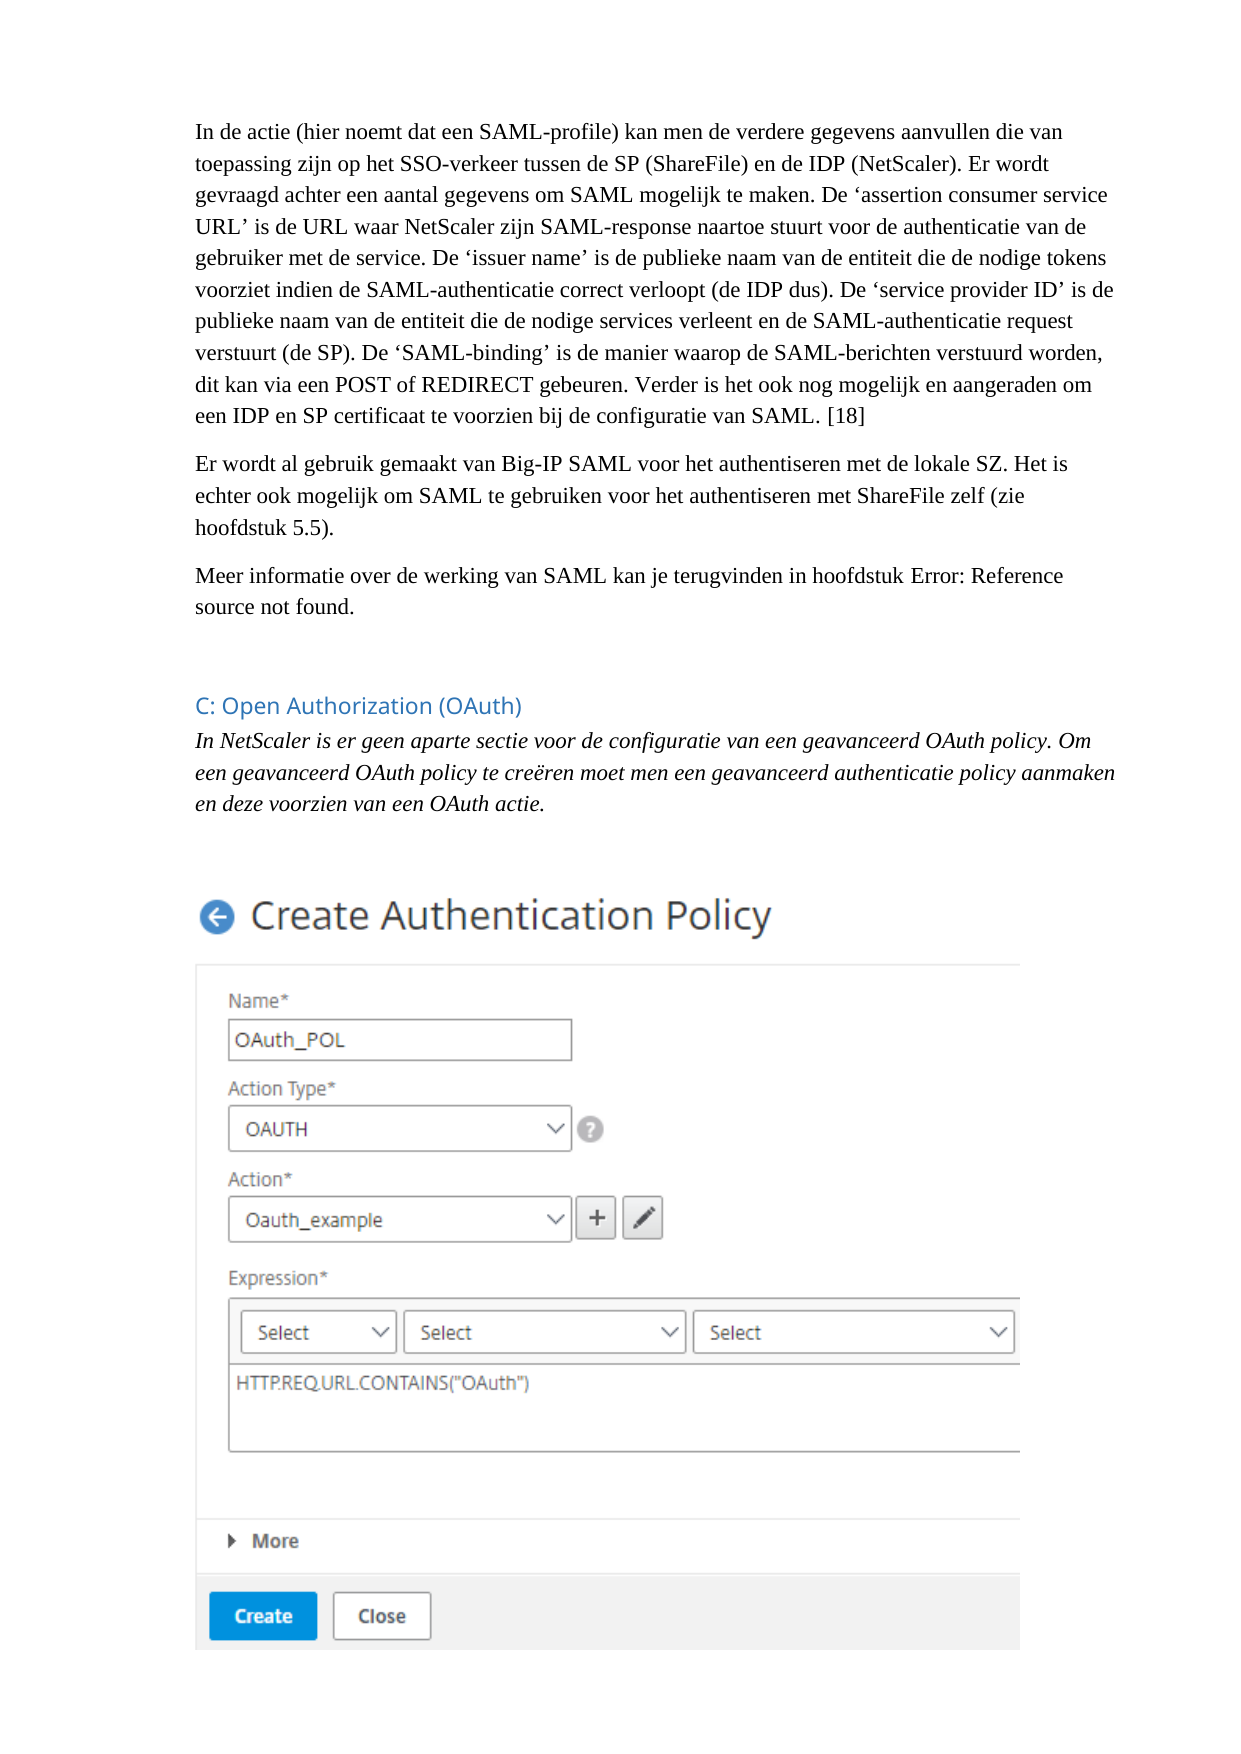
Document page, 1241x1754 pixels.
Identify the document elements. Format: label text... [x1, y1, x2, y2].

text In de actie (hier noemt dat een SAML-profile) kan men de verdere gegevens aanvullen die van toepassing zijn op het SSO-verkeer tussen de SP (ShareFile) en de IDP (NetScaler). Er wordt gevraagd achter een aantal gegevens om SAML mogelijk te maken. De ‘assertion consumer service URL’ is de URL waar NetScaler zijn SAML-response naartoe stuurt voor de authenticatie van de gebruiker met de service. De ‘issuer name’ is de publieke naam van de entiteit die de nodige tokens voorziet indien de SAML-authenticatie correct verloopt (de IDP dus). De ‘service provider ID’ is de publieke naam van de entiteit die de nodige services verleent en de SAML-authenticatie request verstuurt (de SP). De ‘SAML-binding’ is de manier waarop de SAML-berichten verstuurd worden, dit kan via een POST of REDIRECT gebeuren. Verder is het ook nog mogelijk en aangeraden om een IDP en SP certificaat te voorzien bij de configuratie van SAML. [195, 118, 1122, 428]
subtitle C: Open Authorization (OAuth) [195, 690, 1122, 721]
picture [194, 886, 1020, 1650]
text In NetScaler is er geen aparte sectie voor de configuratie van een geavanceerd OAuth policy. Om een geavanceerd OAuth policy te creëren moet men een geavanceerd authenticatie policy aanmaken en deze voorzien van een OAuth actie. [195, 727, 1122, 817]
text Er wordt al gebruik gemaakt van Big-IP SAML voor het authentiseren met de lokale SZ. Het is echter ook mogelijk om SAML te gebruiken voor het authentiseren met ShareFile zelf (zie hoofdstuk 5.5). [195, 450, 1122, 540]
